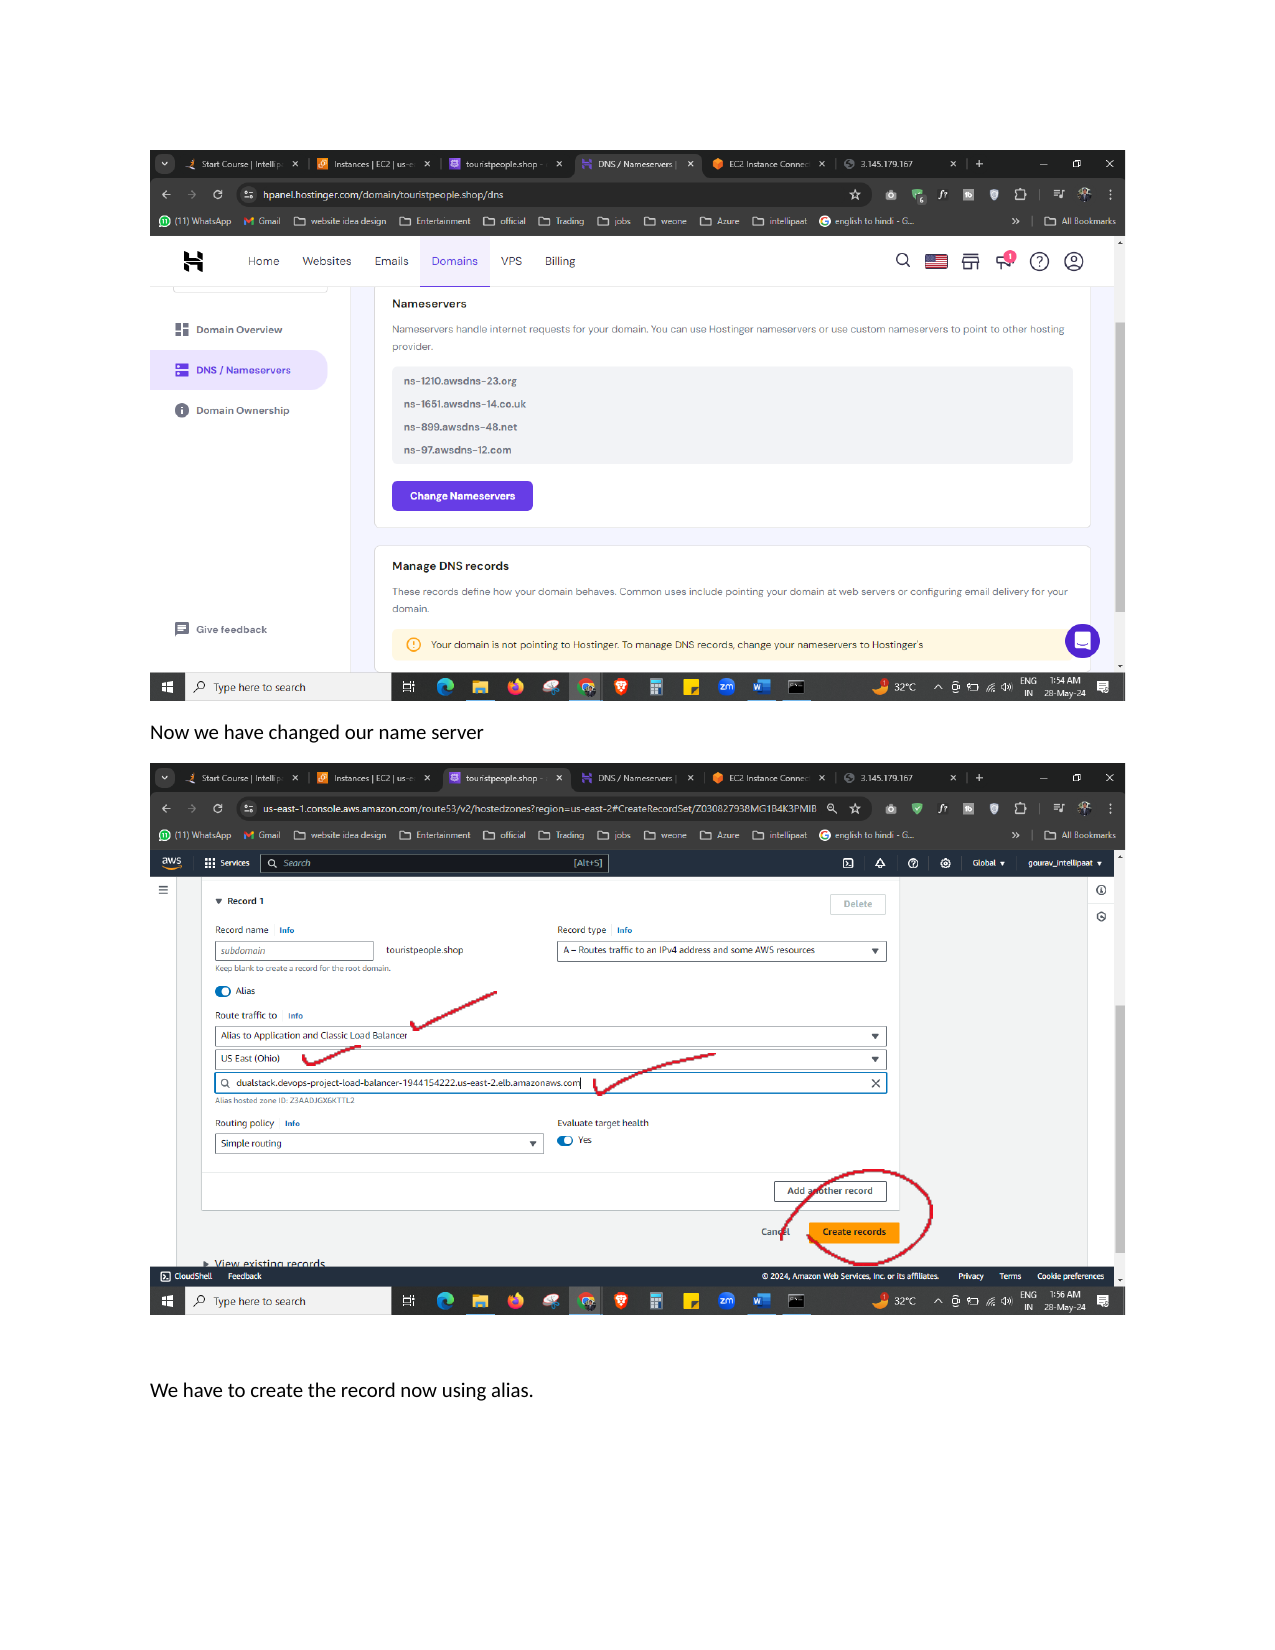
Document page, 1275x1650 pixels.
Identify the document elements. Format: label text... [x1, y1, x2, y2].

picture [150, 150, 1125, 701]
text We have to create the record now using alias. [150, 1377, 1125, 1402]
text Now we have changed our name server [150, 719, 1125, 745]
picture [150, 763, 1125, 1315]
